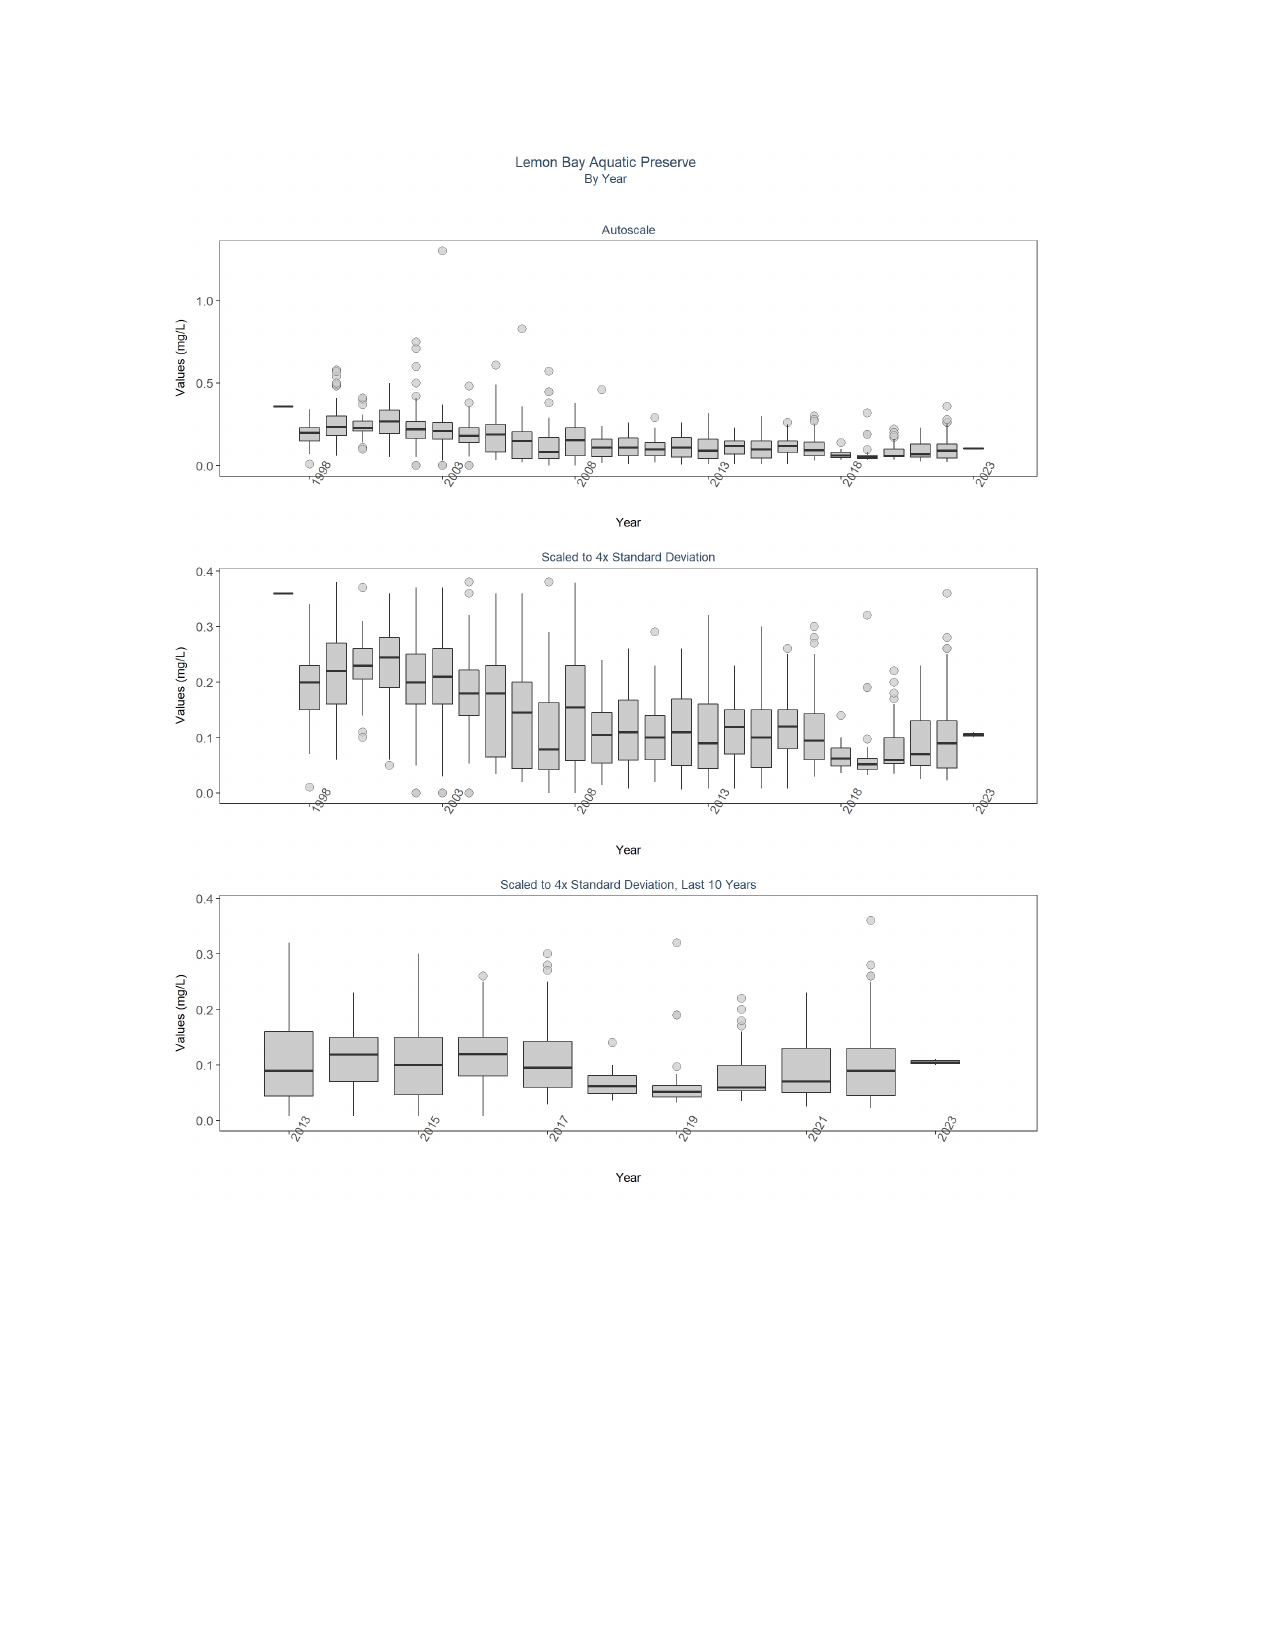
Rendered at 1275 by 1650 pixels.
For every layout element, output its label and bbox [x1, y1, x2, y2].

picture [168, 150, 1044, 1200]
